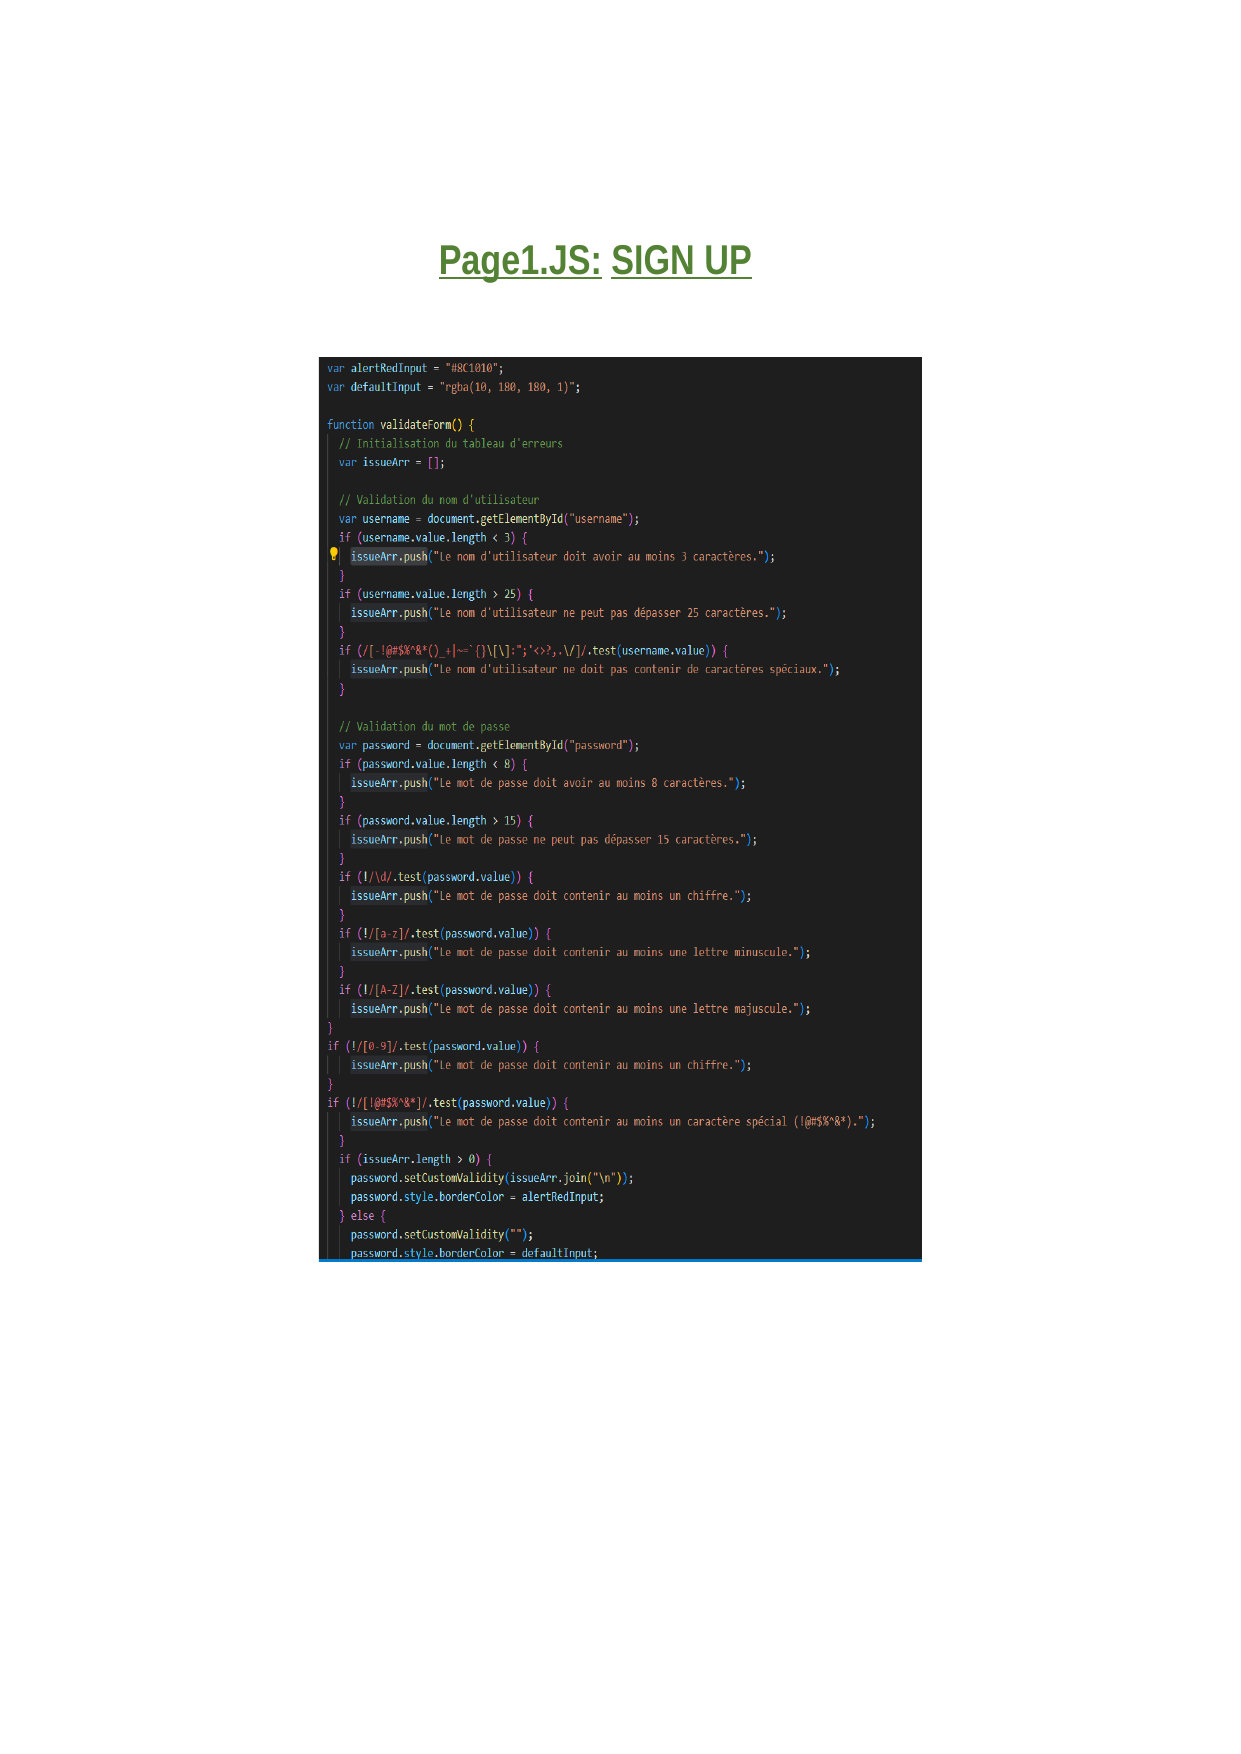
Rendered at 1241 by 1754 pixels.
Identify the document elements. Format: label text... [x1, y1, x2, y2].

picture [318, 357, 922, 1262]
text Page1.JS: SIGN UP [187, 227, 1053, 292]
